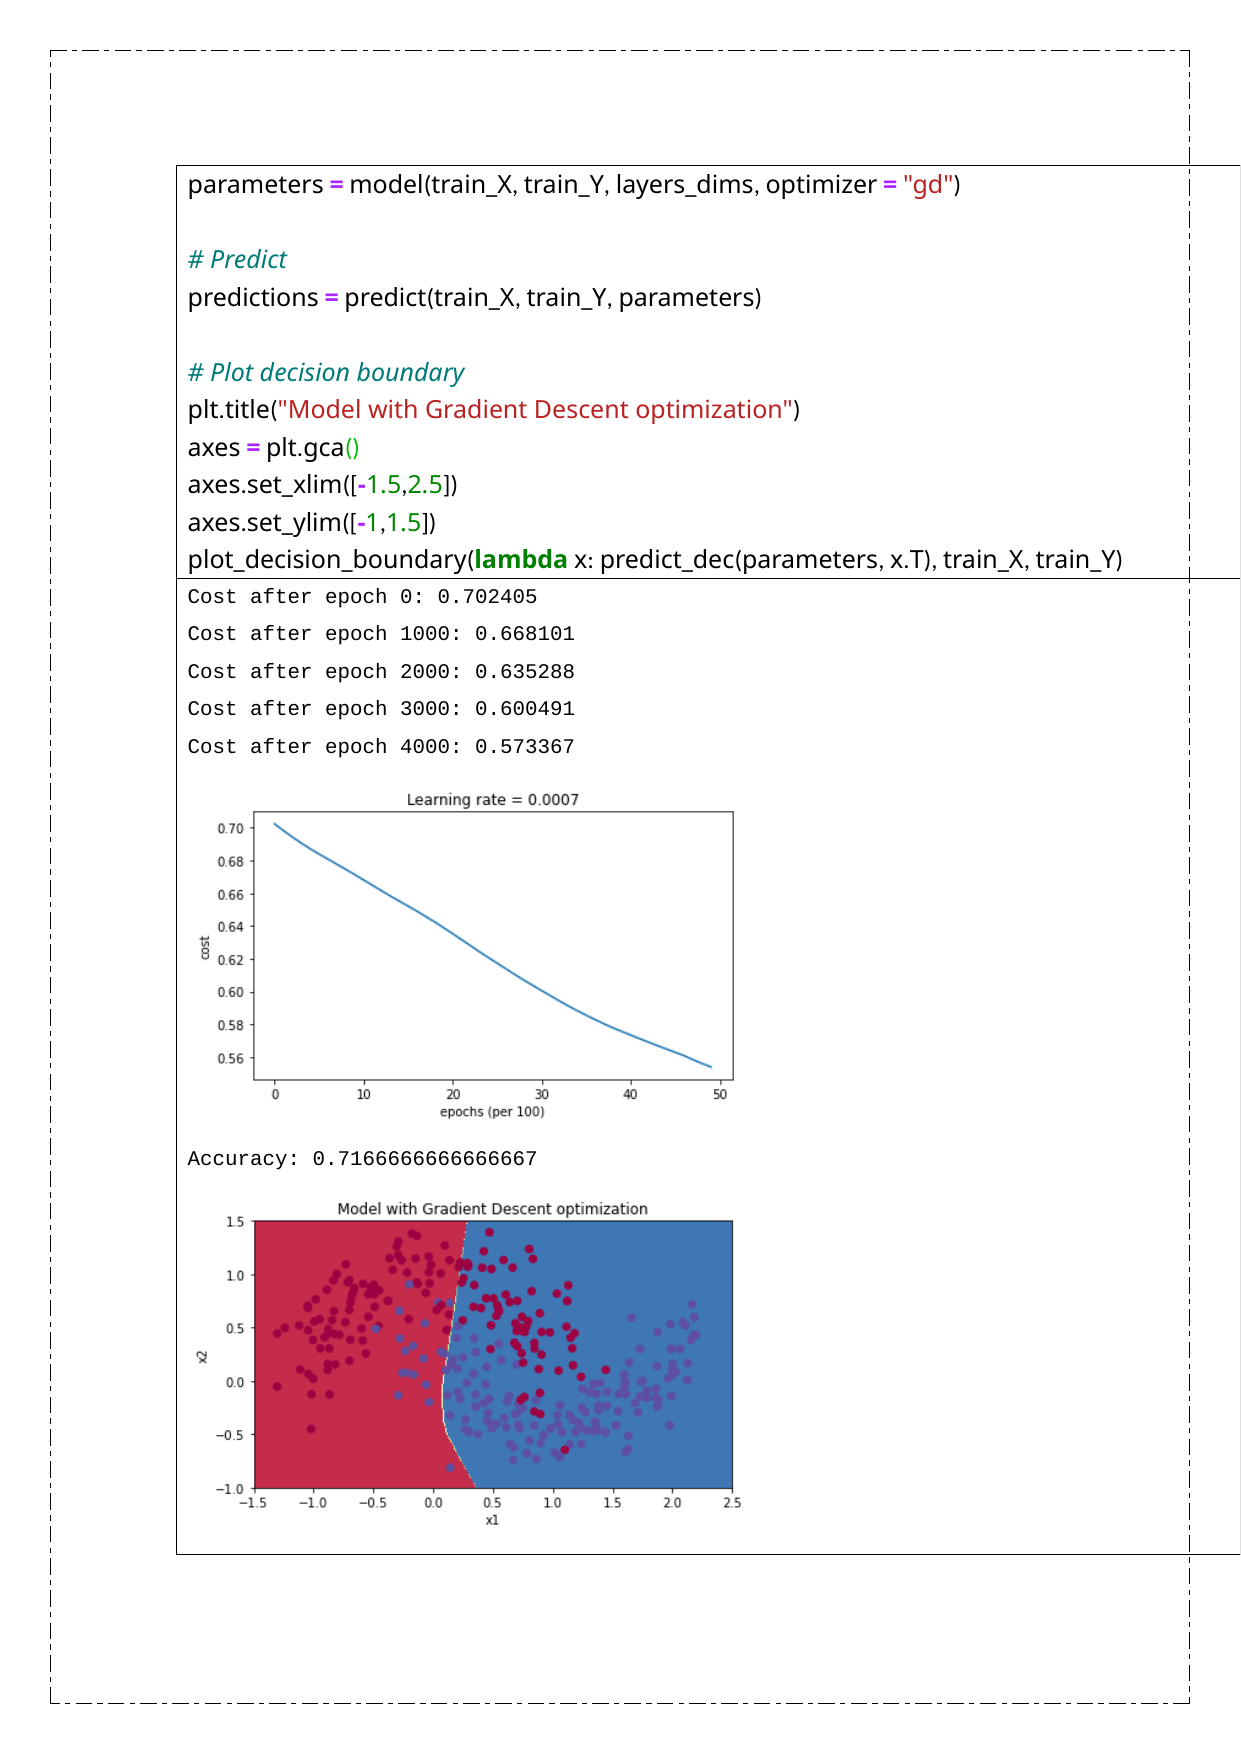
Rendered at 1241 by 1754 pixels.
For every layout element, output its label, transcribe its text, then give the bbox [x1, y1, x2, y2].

table_cell Cost after epoch 0: 0.702405 Cost after epoch 1000: 0.668101 Cost after epoch 2000: 0.635288 Cost after epoch 3000: 0.600491 Cost after epoch 4000: 0.573367 Accuracy: 0.7166666666666667 [177, 579, 1240, 1554]
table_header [177, 166, 1240, 578]
picture [187, 783, 745, 1125]
picture [187, 1196, 754, 1537]
